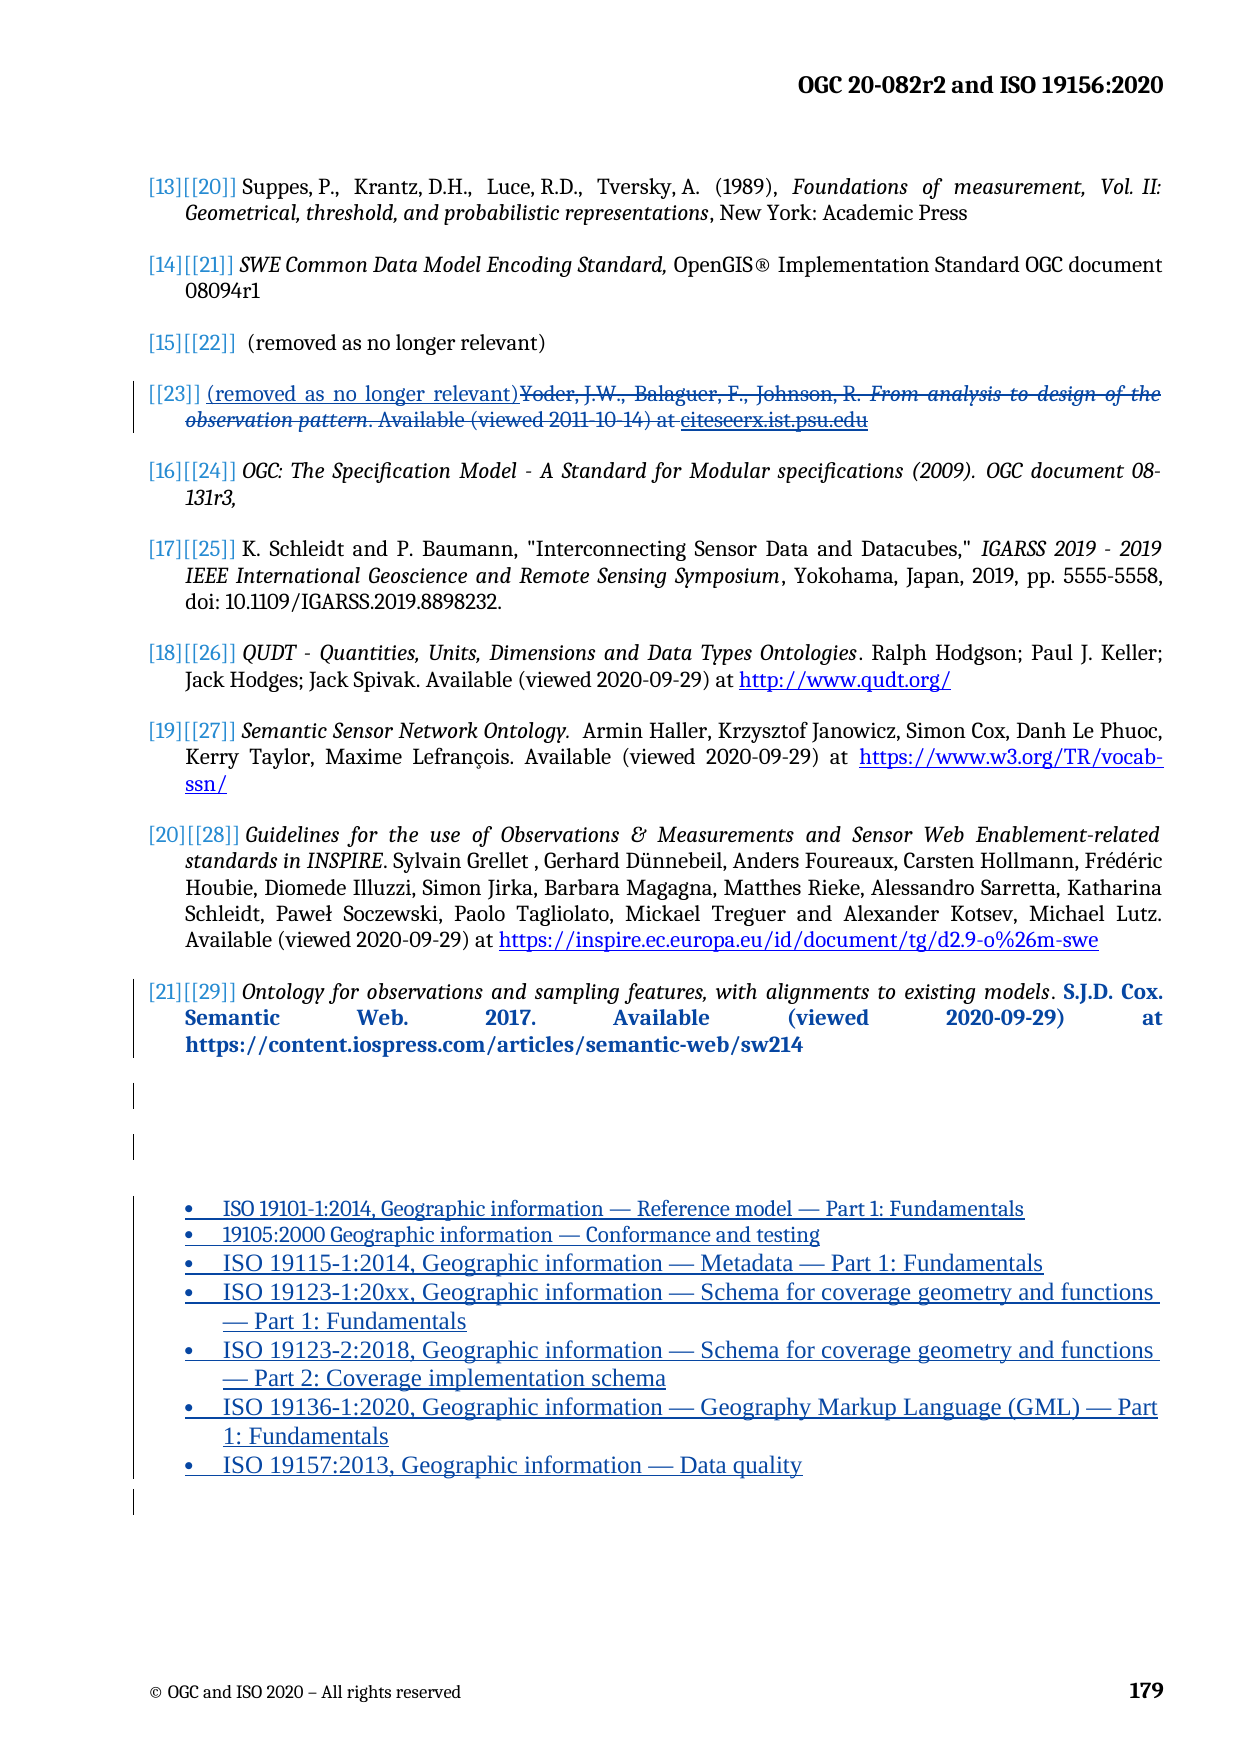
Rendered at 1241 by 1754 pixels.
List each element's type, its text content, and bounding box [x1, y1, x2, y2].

list OGC: The Specification Model - A Standard for Modular specifications (2009). OGC document 08-131r3, [148, 458, 1163, 511]
list SWE Common Data Model Encoding Standard, OpenGIS® Implementation Standard OGC document 08094r1 [148, 252, 1163, 304]
list Suppes, P., Krantz, D.H., Luce, R.D., Tversky, A. (1989), Foundations of measurement, Vol. II: Geometrical, threshold, and probabilistic representations, New York: Academic Press [148, 174, 1163, 227]
list Semantic Sensor Network Ontology. Armin Haller, Krzysztof Janowicz, Simon Cox, Danh Le Phuoc, Kerry Taylor, Maxime Lefrançois. Available (viewed 2020-09-29) at https://www.w3.org/TR/vocab-ssn/ [148, 718, 1163, 797]
list Guidelines for the use of Observations & Measurements and Sensor Web Enablement-related standards in INSPIRE. Sylvain Grellet , Gerhard Dünnebeil, Anders Foureaux, Carsten Hollmann, Frédéric Houbie, Diomede Illuzzi, Simon Jirka, Barbara Magagna, Matthes Rieke, Alessandro Sarretta, Katharina Schleidt, Paweł Soczewski, Paolo Tagliolato, Mickael Treguer and Alexander Kotsev, Michael Lutz. Available (viewed 2020-09-29) at https://inspire.ec.europa.eu/id/document/tg/d2.9-o%26m-swe [148, 822, 1163, 954]
list (removed as no longer relevant) [148, 329, 1163, 356]
list K. Schleidt and P. Baumann, "Interconnecting Sensor Data and Datacubes," IGARSS 2019 - 2019 IEEE International Geoscience and Remote Sensing Symposium, Yokohama, Japan, 2019, pp. 5555-5558, doi: 10.1109/IGARSS.2019.8898232. [148, 536, 1163, 615]
list Ontology for observations and sampling features, with alignments to existing models. S.J.D. Cox. Semantic Web. 2017. Available (viewed 2020-09-29) at https://content.iospress.com/articles/semantic-web/sw214 [148, 979, 1163, 1058]
list QUDT - Quantities, Units, Dimensions and Data Types Ontologies. Ralph Hodgson; Paul J. Keller; Jack Hodges; Jack Spivak. Available (viewed 2020-09-29) at http://www.qudt.org/ [148, 640, 1163, 693]
